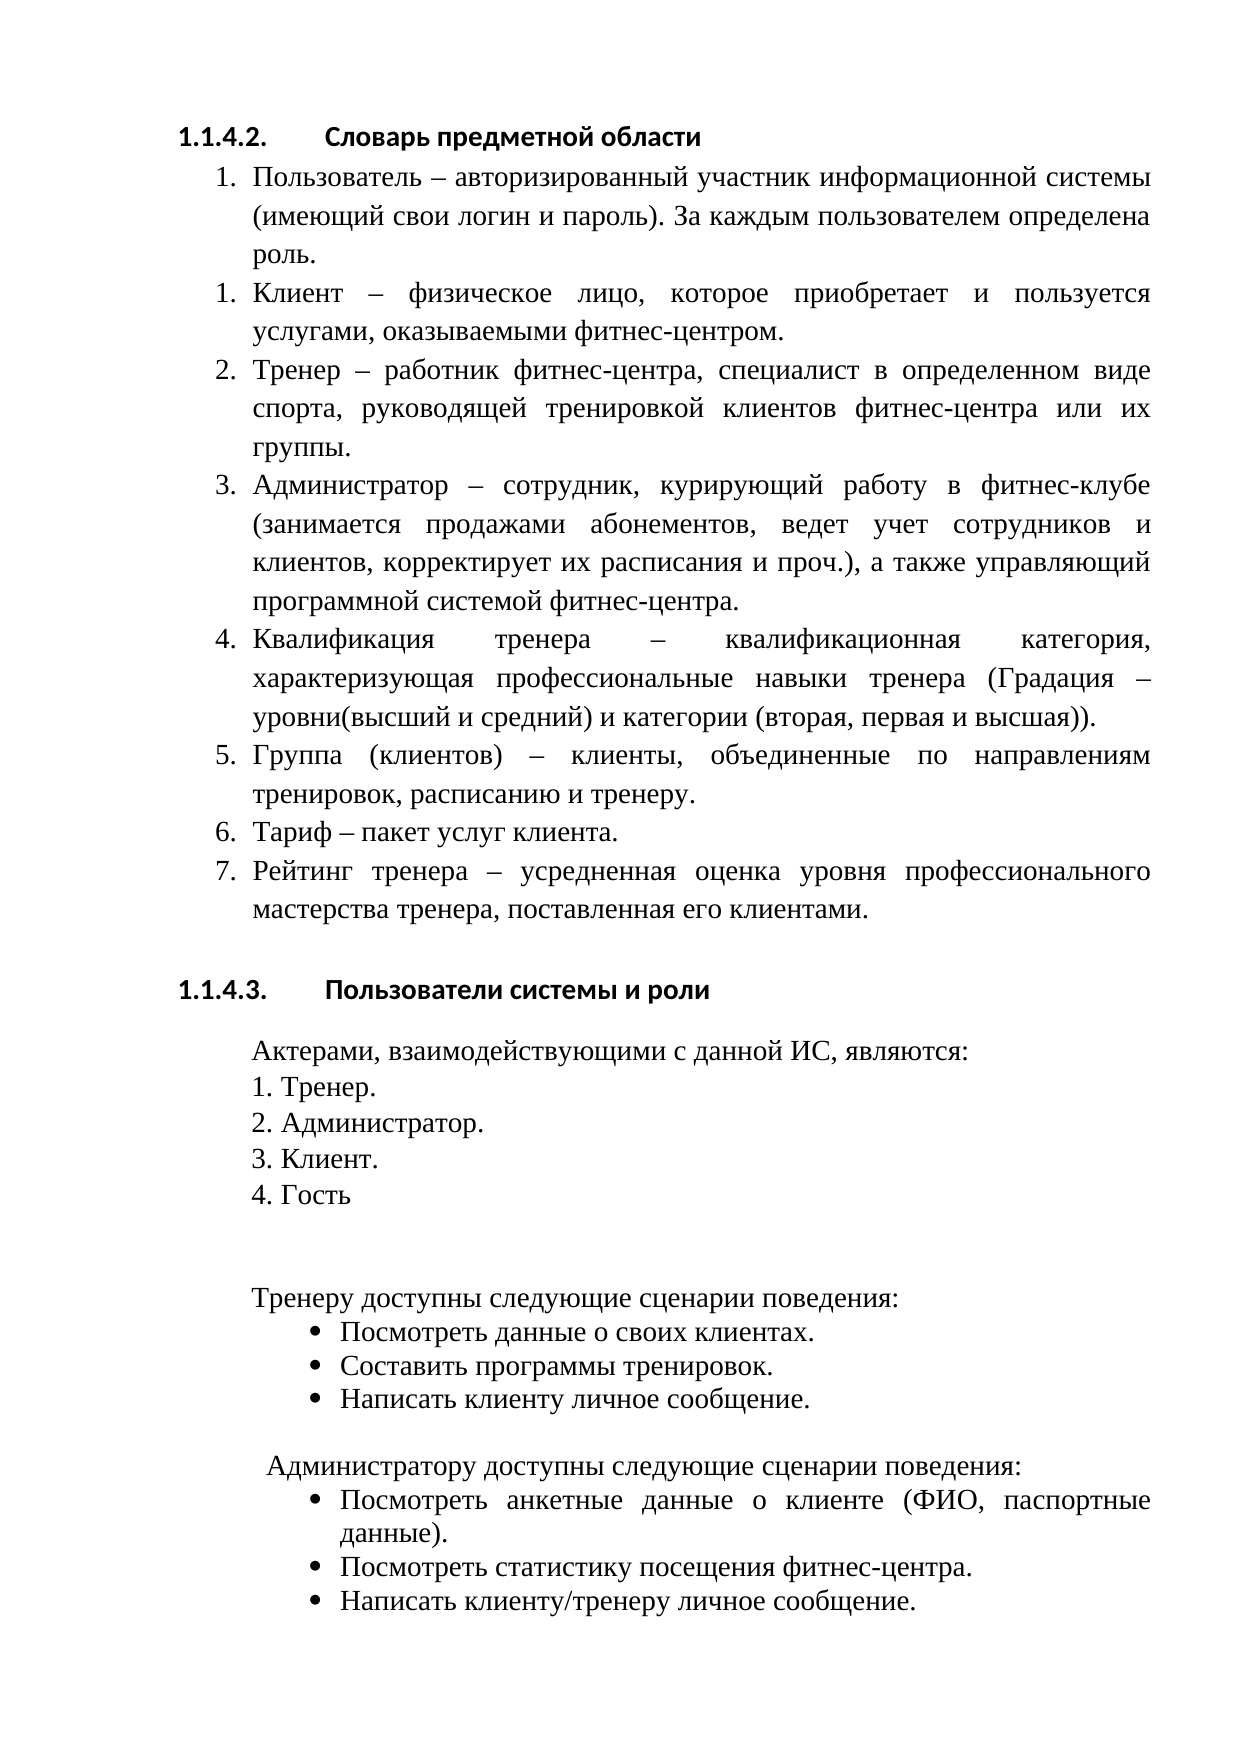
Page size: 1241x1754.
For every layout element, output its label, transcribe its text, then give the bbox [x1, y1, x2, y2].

list Пользователь – авторизированный участник информационной системы (имеющий свои логин и пароль). За каждым пользователем определена роль. [215, 159, 1152, 270]
text Актерами, взаимодействующими с данной ИС, являются: [177, 1033, 1145, 1066]
list Рейтинг тренера – усредненная оценка уровня профессионального мастерства тренера, поставленная его клиентами. [215, 853, 1152, 925]
list Гость [251, 1177, 1145, 1211]
list Клиент – физическое лицо, которое приобретает и пользуется услугами, оказываемыми фитнес-центром. [215, 275, 1152, 347]
list Посмотреть статистику посещения фитнес-центра. [310, 1549, 1152, 1583]
text Администратору доступны следующие сценарии поведения: [266, 1448, 1152, 1482]
list Написать клиенту/тренеру личное сообщение. [310, 1583, 1152, 1616]
list Пользователи системы и роли [177, 971, 1152, 1006]
list Написать клиенту личное сообщение. [310, 1381, 1152, 1415]
list Администратор – сотрудник, курирующий работу в фитнес-клубе (занимается продажами абонементов, ведет учет сотрудников и клиентов, корректирует их расписания и проч.), а также управляющий программной системой фитнес-центра. [215, 467, 1152, 617]
list Группа (клиентов) – клиенты, объединенные по направлениям тренировок, расписанию и тренеру. [215, 737, 1152, 809]
list Словарь предметной области [177, 118, 1152, 154]
list Тренер – работник фитнес-центра, специалист в определенном виде спорта, руководящей тренировкой клиентов фитнес-центра или их группы. [215, 352, 1152, 462]
list Посмотреть данные о своих клиентах. [310, 1314, 1152, 1348]
list Посмотреть анкетные данные о клиенте (ФИО, паспортные данные). [310, 1482, 1152, 1549]
list Клиент. [251, 1141, 1145, 1174]
list Квалификация тренера – квалификационная категория, характеризующая профессиональные навыки тренера (Градация – уровни(высший и средний) и категории (вторая, первая и высшая)). [215, 622, 1152, 732]
list Администратор. [251, 1105, 1145, 1138]
list Составить программы тренировок. [310, 1348, 1152, 1381]
list Тариф – пакет услуг клиента. [215, 814, 1152, 848]
list Тренер. [251, 1069, 1145, 1102]
text Тренеру доступны следующие сценарии поведения: [177, 1280, 1152, 1314]
